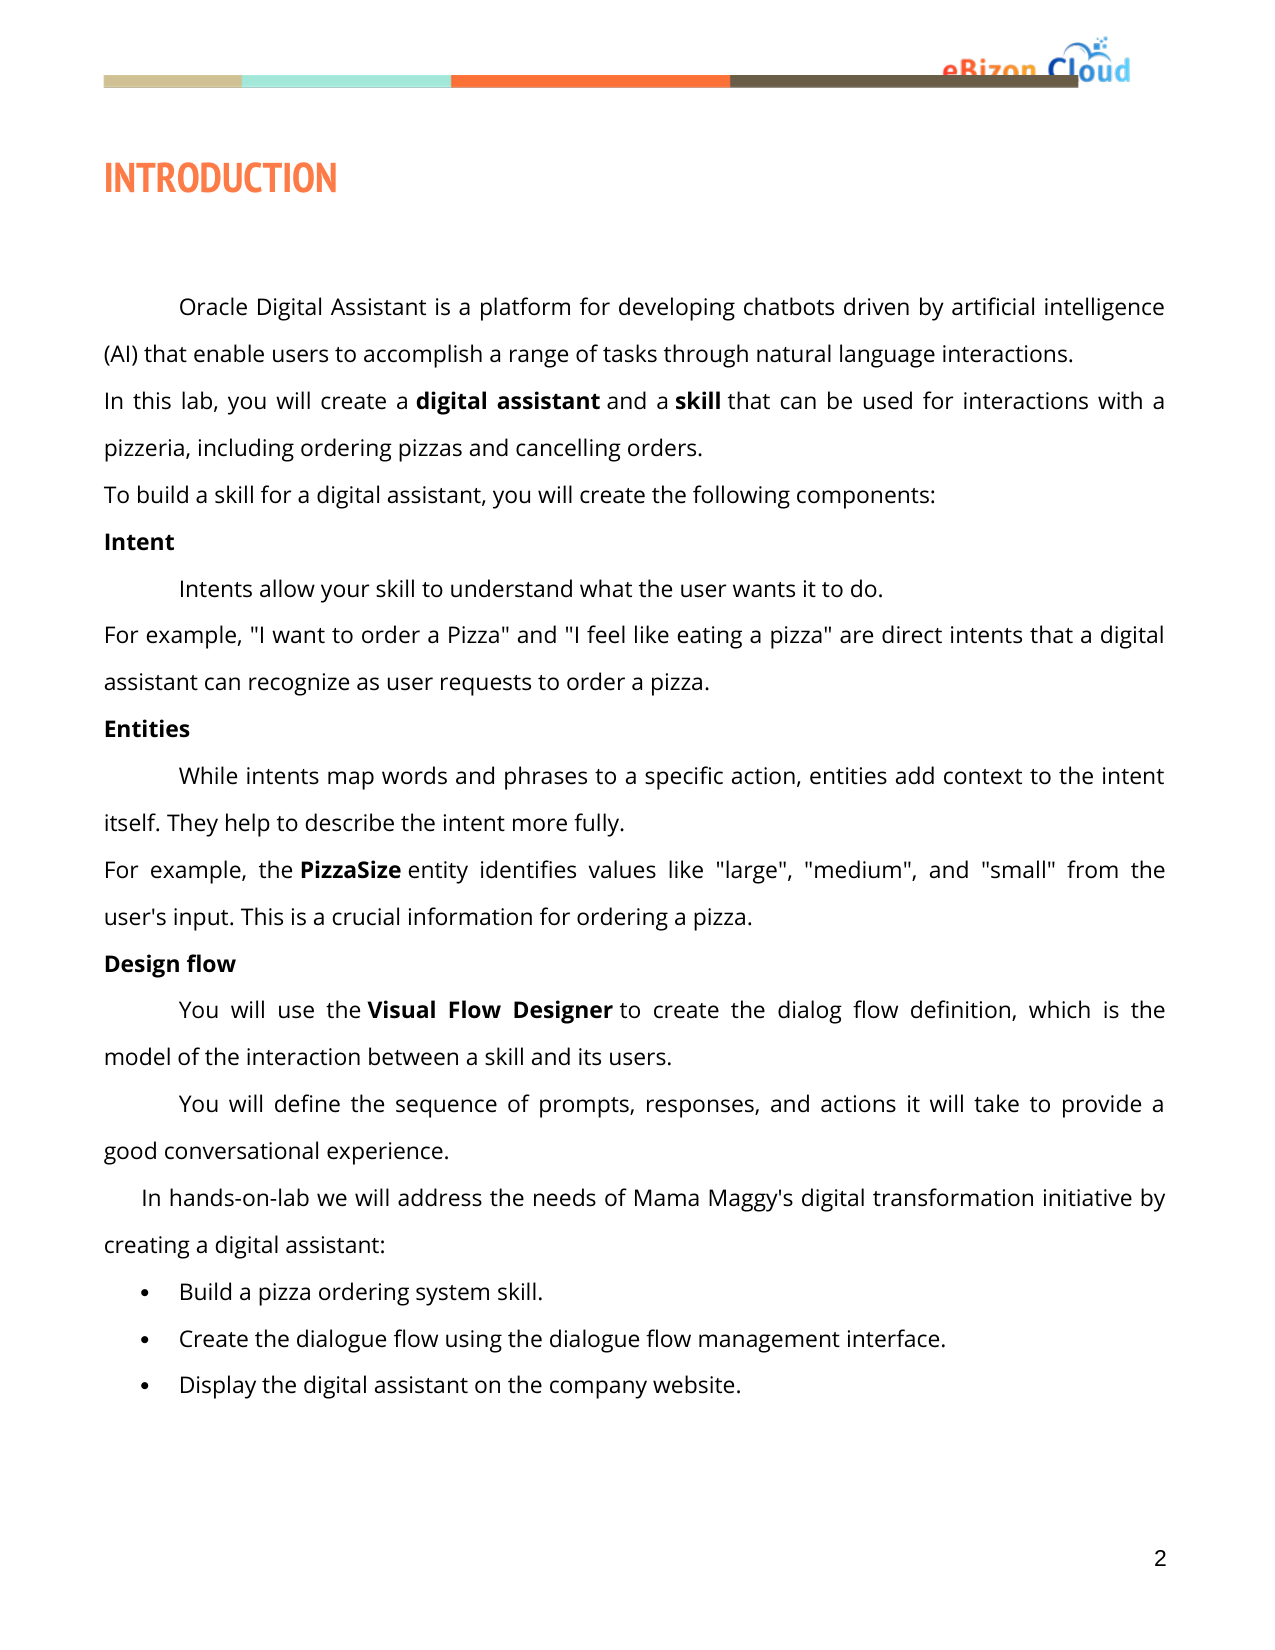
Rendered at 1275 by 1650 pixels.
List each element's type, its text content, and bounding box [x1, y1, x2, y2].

subtitle INTRODUCTION [103, 150, 1167, 204]
text You will use the Visual Flow Designer to create the dialog flow definition, which is the model of the interaction between a skill and its users. [103, 994, 1167, 1073]
text Design flow [103, 948, 1167, 979]
text For example, "I want to order a Pizza" and "I feel like eating a pizza" are direct intents that a digital assistant can recognize as user requests to order a pizza. [103, 619, 1167, 698]
text You will define the sequence of prompts, responses, and actions it will take to provide a good conversational experience. [103, 1088, 1167, 1166]
text Intents allow your skill to understand what the user wants it to do. [103, 573, 1167, 604]
picture [103, 30, 1141, 94]
text To build a skill for a digital assistant, you will create the following components: [103, 479, 1167, 510]
text In hands-on-lab we will address the needs of Mama Maggy's digital transformation initiative by creating a digital assistant: [103, 1182, 1167, 1260]
text For example, the PizzaSize entity identifies values like "large", "medium", and "small" from the user's input. This is a crucial information for ordering a pizza. [103, 854, 1167, 932]
text Oracle Digital Assistant is a platform for developing chatbots driven by artificial intelligence (AI) that enable users to accomplish a range of tasks through natural language interactions. [103, 291, 1167, 369]
text While intents map words and phrases to a specific action, entities add context to the intent itself. They help to describe the intent more fully. [103, 760, 1167, 838]
text Entities [103, 713, 1167, 744]
text Intent [103, 526, 1167, 557]
text In this lab, you will create a digital assistant and a skill that can be used for interactions with a pizzeria, including ordering pizzas and cancelling orders. [103, 385, 1167, 463]
list Build a pizza ordering system skill. [141, 1276, 1167, 1307]
list Create the dialogue flow using the dialogue flow management interface. [141, 1323, 1167, 1354]
list Display the digital assistant on the company website. [141, 1369, 1167, 1401]
